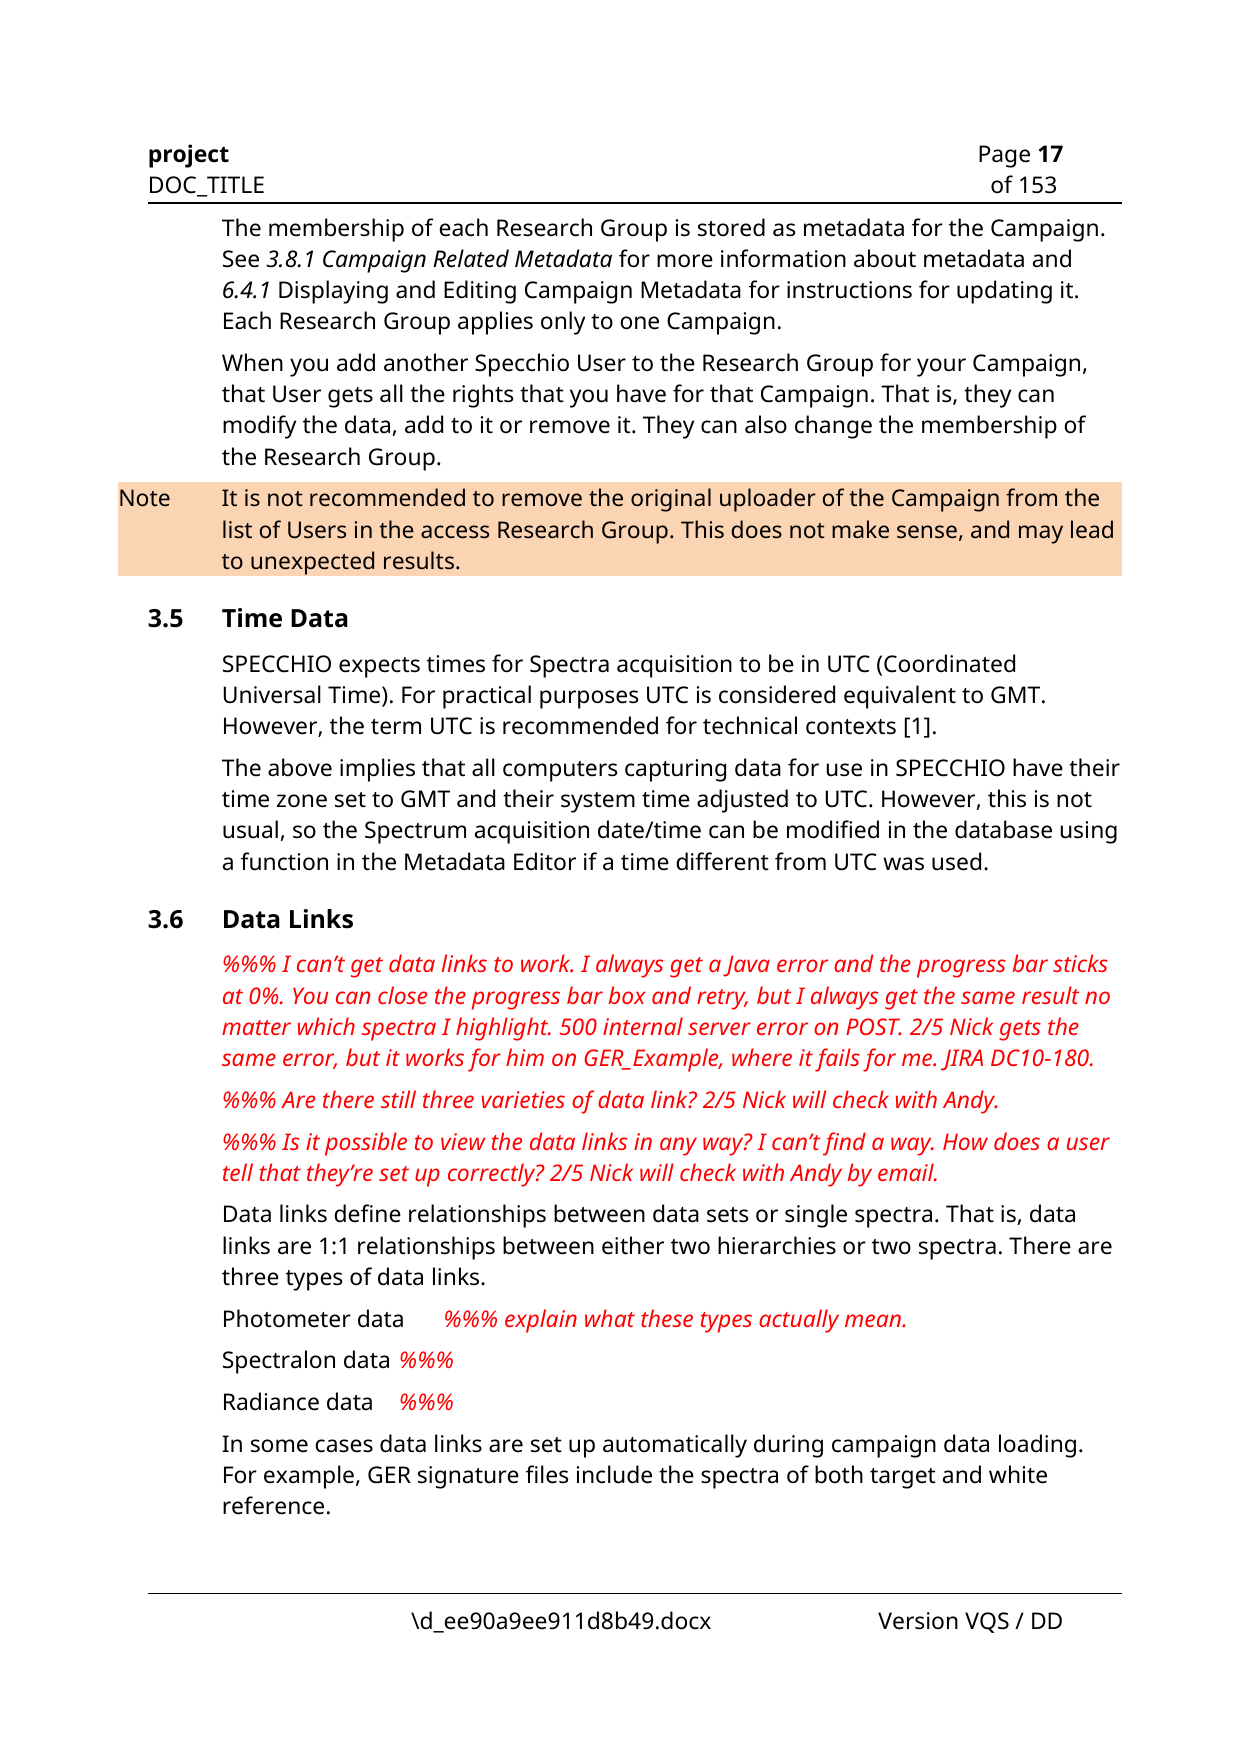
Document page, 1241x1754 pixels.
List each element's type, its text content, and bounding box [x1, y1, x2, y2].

text Note It is not recommended to remove the original uploader of the Campaign from the list of Users in the access Research Group. This does not make sense, and may lead to unexpected results. [118, 482, 1122, 576]
text %%% Are there still three varieties of data link? 2/5 Nick will check with Andy. [222, 1084, 1122, 1115]
text Radiance data %%% [222, 1386, 1122, 1417]
text When you add another Specchio User to the Research Group for your Campaign, that User gets all the rights that you have for that Campaign. That is, they can modify the data, add to it or remove it. They can also change the membership of the Research Group. [222, 347, 1122, 472]
text Data links define relationships between data sets or single spectra. That is, data links are 1:1 relationships between either two hierarchies or two spectra. There are three types of data links. [222, 1198, 1122, 1292]
subtitle Time Data [148, 601, 1122, 635]
text In some cases data links are set up automatically during campaign data loading. For example, GER signature files include the spectra of both target and white reference. [222, 1427, 1122, 1521]
text SPECCHIO expects times for Spectra acquisition to be in UTC (Coordinated Universal Time). For practical purposes UTC is considered equivalent to GMT. However, the term UTC is recommended for technical contexts . [222, 648, 1122, 741]
text Photometer data %%% explain what these types actually mean. [222, 1302, 1122, 1334]
text %%% I can’t get data links to work. I always get a Java error and the progress bar sticks at 0%. You can close the progress bar box and retry, but I always get the same result no matter which spectra I highlight. 500 internal server error on POST. 2/5 Nick gets the same error, but it works for him on GER_Example, where it fails for me. JIRA DC10-180. [222, 948, 1122, 1073]
text The above implies that all computers capturing data for use in SPECCHIO have their time zone set to GMT and their system time adjusted to UTC. However, this is not usual, so the Spectrum acquisition date/time can be modified in the database using a function in the Metadata Editor if a time different from UTC was used. [222, 752, 1122, 877]
text %%% Is it possible to view the data links in any way? I can’t find a way. How does a user tell that they’re set up correctly? 2/5 Nick will check with Andy by email. [222, 1125, 1122, 1188]
subtitle Data Links [148, 902, 1122, 936]
text Spectralon data %%% [222, 1344, 1122, 1375]
